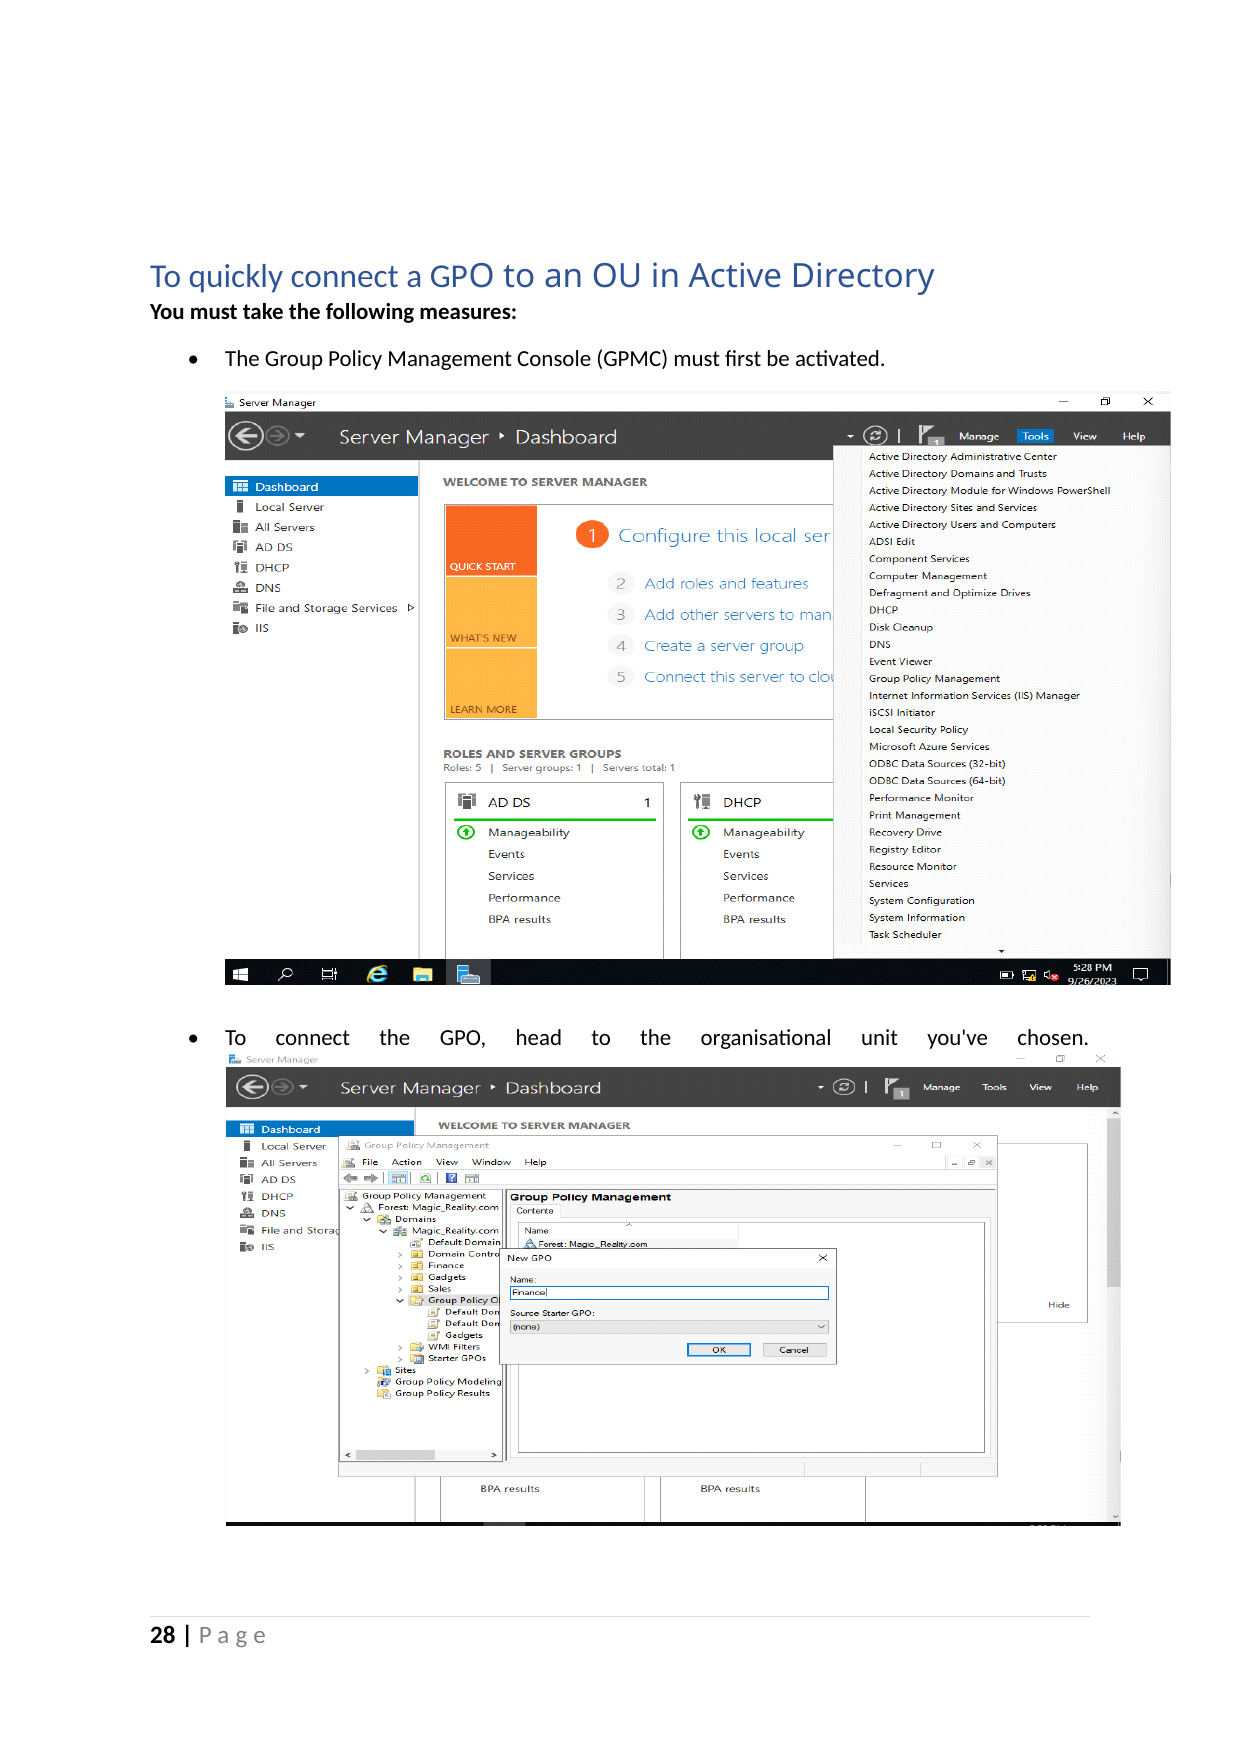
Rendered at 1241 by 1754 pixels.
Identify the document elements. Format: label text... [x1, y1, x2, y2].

list The Group Policy Management Console (GPMC) must first be activated. [187, 344, 1090, 372]
text You must take the following measures: [150, 297, 1090, 326]
picture [225, 391, 1171, 985]
picture [225, 1053, 1121, 1526]
subtitle To quickly connect a GPO to an OU in Active Directory [150, 252, 1090, 297]
